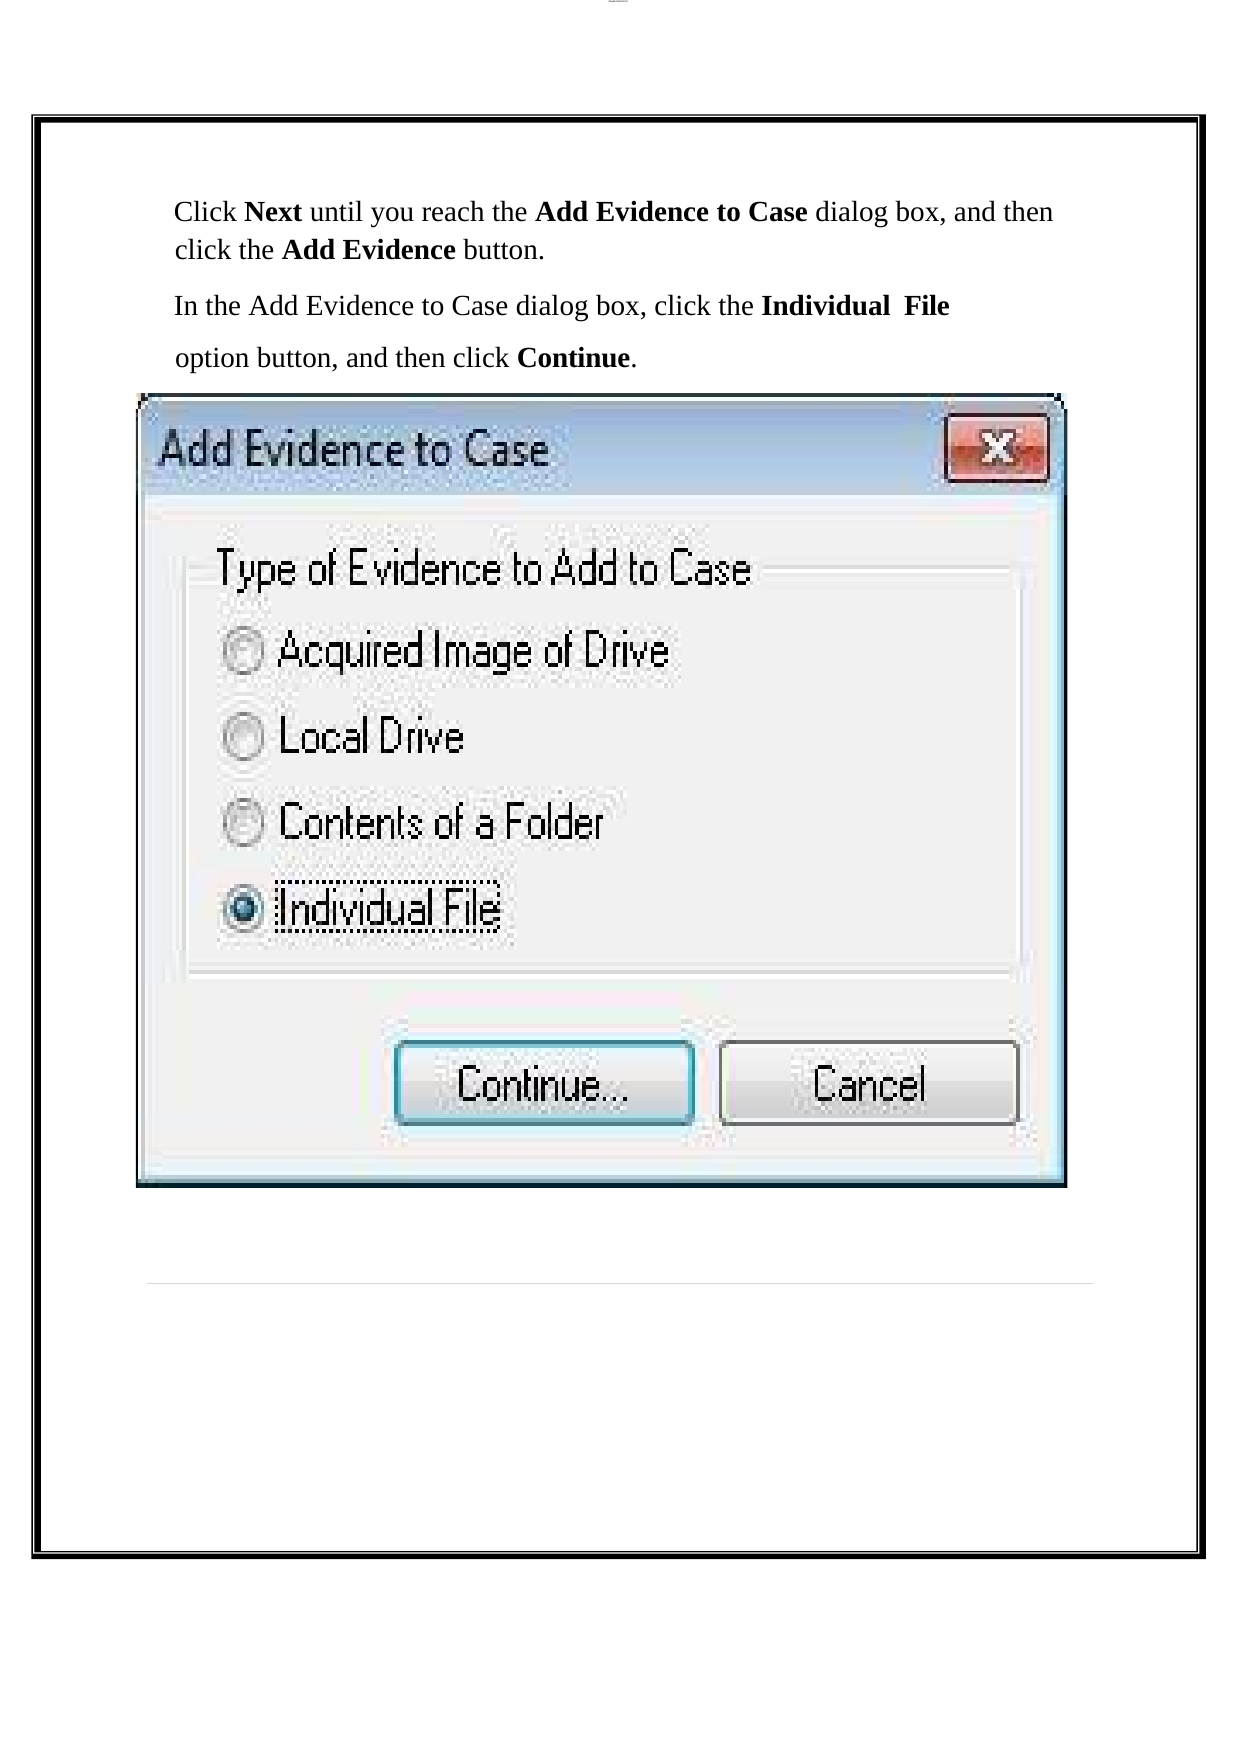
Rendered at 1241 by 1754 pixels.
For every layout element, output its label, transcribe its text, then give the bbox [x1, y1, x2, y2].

text In the Add Evidence to Case dialog box, click the Individual File [174, 288, 1184, 321]
text Click Next until you reach the Add Evidence to Case dialog box, and then click the Add Evidence button. [173, 194, 1090, 266]
picture [135, 393, 1068, 1188]
text option button, and then click Continue. [175, 341, 1184, 374]
